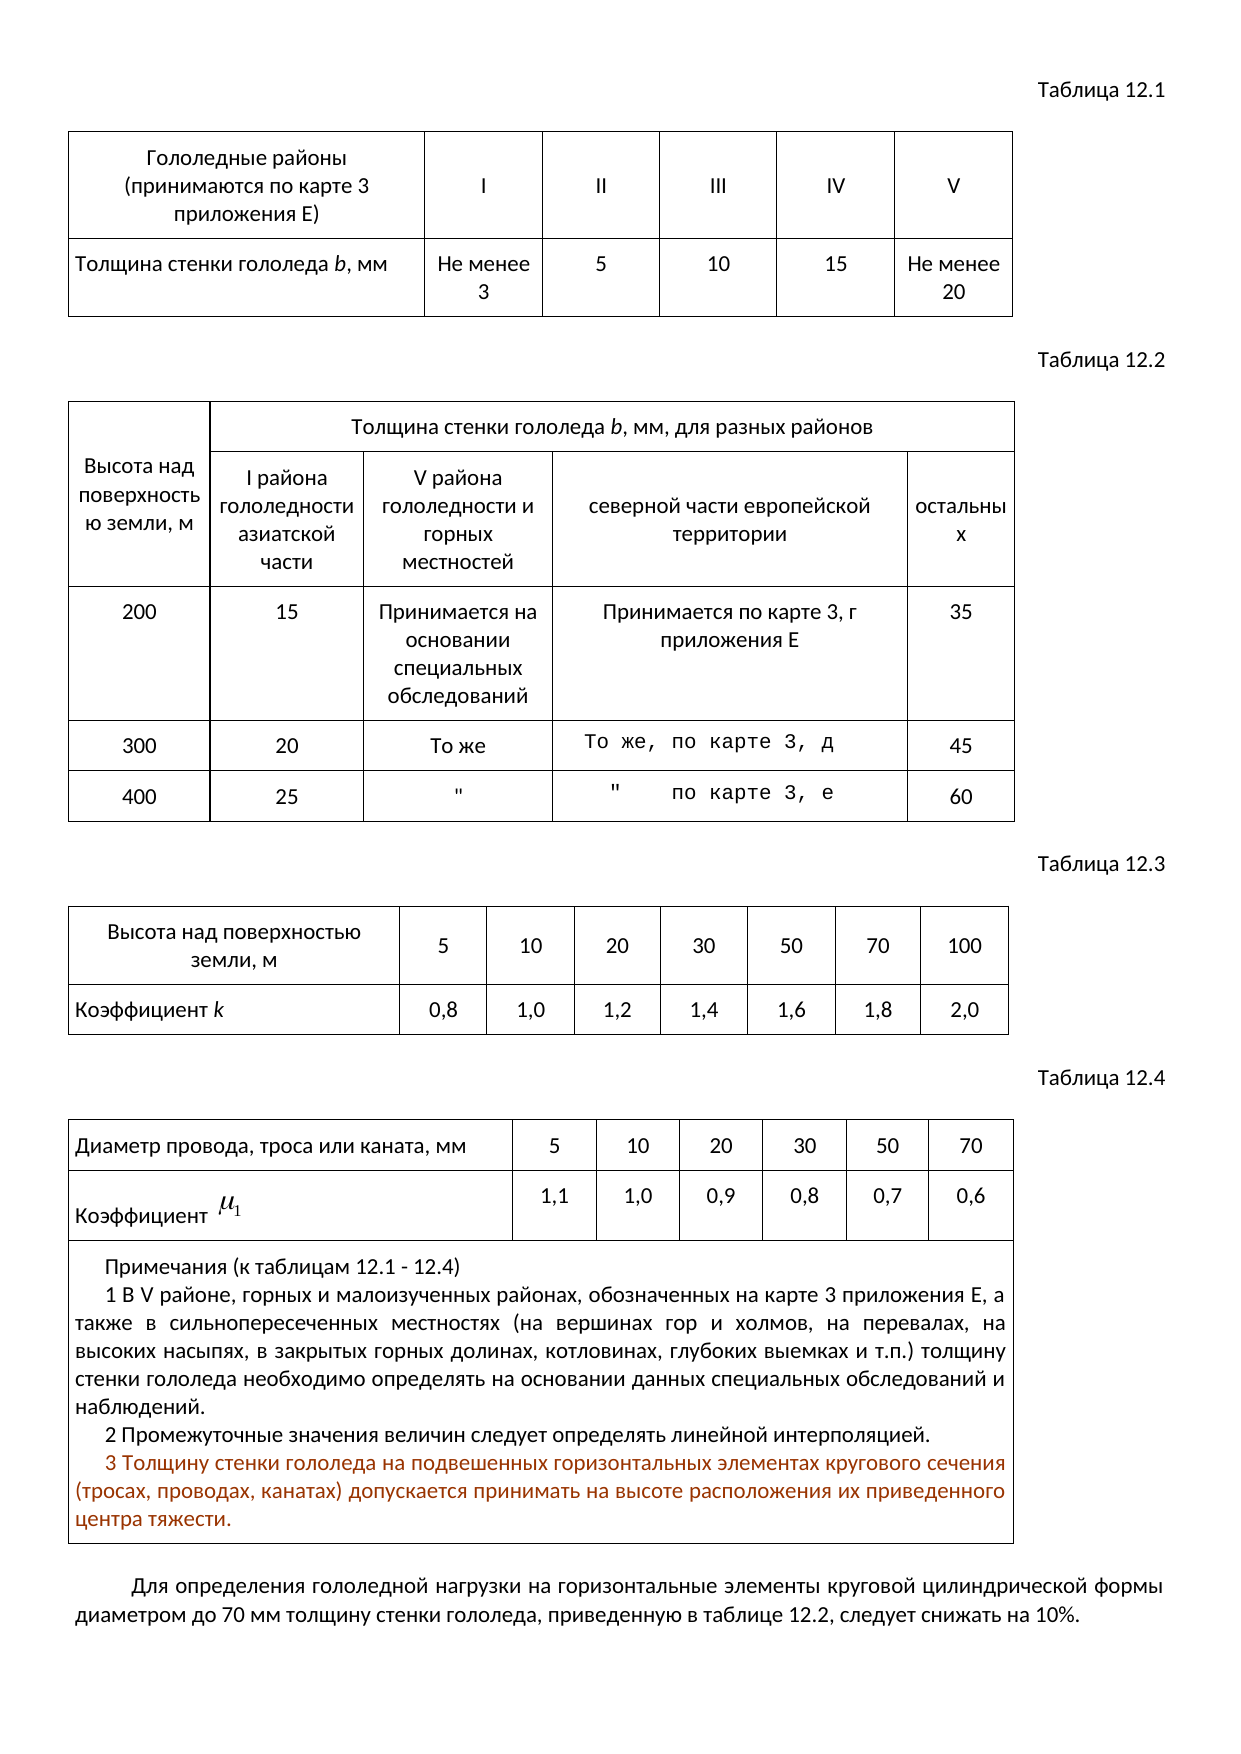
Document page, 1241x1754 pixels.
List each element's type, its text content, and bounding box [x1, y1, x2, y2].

table_cell Толщина стенки гололеда b, мм [69, 239, 424, 316]
text Таблица 12.4 [75, 1063, 1165, 1091]
table_header III [660, 132, 776, 237]
table_cell 15 [777, 239, 894, 316]
table_cell Не менее 3 [425, 239, 542, 316]
table_cell То же, по карте 3, д [553, 721, 907, 770]
table_cell " [364, 771, 552, 821]
table_cell остальных [908, 452, 1014, 586]
table_header I [425, 132, 542, 237]
table_cell 0,8 [400, 985, 486, 1034]
table_header 50 [748, 907, 835, 984]
table_cell Принимается по карте 3, г приложения Е [553, 587, 907, 720]
table_cell 1,1 [513, 1171, 596, 1240]
table_header 30 [763, 1120, 846, 1170]
table_cell 35 [908, 587, 1014, 720]
table_cell Не менее 20 [895, 239, 1012, 316]
table_cell 1,8 [836, 985, 920, 1034]
table_cell Примечания (к таблицам 12.1 - 12.4) 1 В V районе, горных и малоизученных районах, обозначенных на карте 3 приложения Е, а также в сильнопересеченных местностях (на вершинах гор и холмов, на перевалах, на высоких насыпях, в закрытых горных долинах, котловинах, глубоких выемках и т.п.) толщину стенки гололеда необходимо определять на основании данных специальных обследований и наблюдений. 2 Промежуточные значения величин следует определять линейной интерполяцией. 3 Толщину стенки гололеда на подвешенных горизонтальных элементах кругового сечения (тросах, проводах, канатах) допускается принимать на высоте расположения их приведенного центра тяжести. [69, 1241, 1013, 1543]
table_header 5 [400, 907, 486, 984]
table_cell 1,0 [487, 985, 574, 1034]
table_cell " по карте 3, е [553, 771, 907, 821]
table_header 20 [680, 1120, 762, 1170]
table_cell 1,0 [597, 1171, 679, 1240]
table_cell I района гололедности азиатской части [211, 452, 363, 586]
table_header IV [777, 132, 894, 237]
table_header V [895, 132, 1012, 237]
table_cell 2,0 [921, 985, 1008, 1034]
table_cell 45 [908, 721, 1014, 770]
table_cell 0,8 [763, 1171, 846, 1240]
table_cell 1,2 [575, 985, 660, 1034]
table_header 30 [661, 907, 747, 984]
table_cell 0,9 [680, 1171, 762, 1240]
table_cell 200 [69, 587, 209, 720]
table_cell 15 [211, 587, 363, 720]
table_cell 10 [660, 239, 776, 316]
table_cell V района гололедности и горных местностей [364, 452, 552, 586]
table_cell 25 [211, 771, 363, 821]
table_cell То же [364, 721, 552, 770]
table_cell северной части европейской территории [553, 452, 907, 586]
table_cell Коэффициент [69, 1171, 512, 1240]
table_header 20 [575, 907, 660, 984]
table_header 100 [921, 907, 1008, 984]
table_cell 20 [211, 721, 363, 770]
table_cell Принимается на основании специальных обследований [364, 587, 552, 720]
table_cell 300 [69, 721, 209, 770]
table_header 70 [836, 907, 920, 984]
table_cell 60 [908, 771, 1014, 821]
table_header 10 [597, 1120, 679, 1170]
table_cell Коэффициент k [69, 985, 399, 1034]
table_cell 0,7 [847, 1171, 928, 1240]
table_header Высота над поверхностью земли, м [69, 402, 209, 586]
table_header 5 [513, 1120, 596, 1170]
table_header Толщина стенки гололеда b, мм, для разных районов [211, 402, 1014, 451]
table_cell 0,6 [929, 1171, 1013, 1240]
table_cell 5 [543, 239, 659, 316]
table_header 70 [929, 1120, 1013, 1170]
table_header Диаметр провода, троса или каната, мм [69, 1120, 512, 1170]
table_header 10 [487, 907, 574, 984]
text Для определения гололедной нагрузки на горизонтальные элементы круговой цилиндрической формы диаметром до 70 мм толщину стенки гололеда, приведенную в таблице 12.2, следует снижать на 10%. [75, 1572, 1165, 1628]
table_cell 1,6 [748, 985, 835, 1034]
table_header Высота над поверхностью земли, м [69, 907, 399, 984]
table_header 50 [847, 1120, 928, 1170]
text Таблица 12.1 [75, 75, 1165, 103]
table_cell 400 [69, 771, 209, 821]
text Таблица 12.2 [75, 345, 1165, 373]
text Таблица 12.3 [75, 849, 1165, 878]
table_header Гололедные районы (принимаются по карте 3 приложения Е) [69, 132, 424, 237]
table_header II [543, 132, 659, 237]
table_cell 1,4 [661, 985, 747, 1034]
